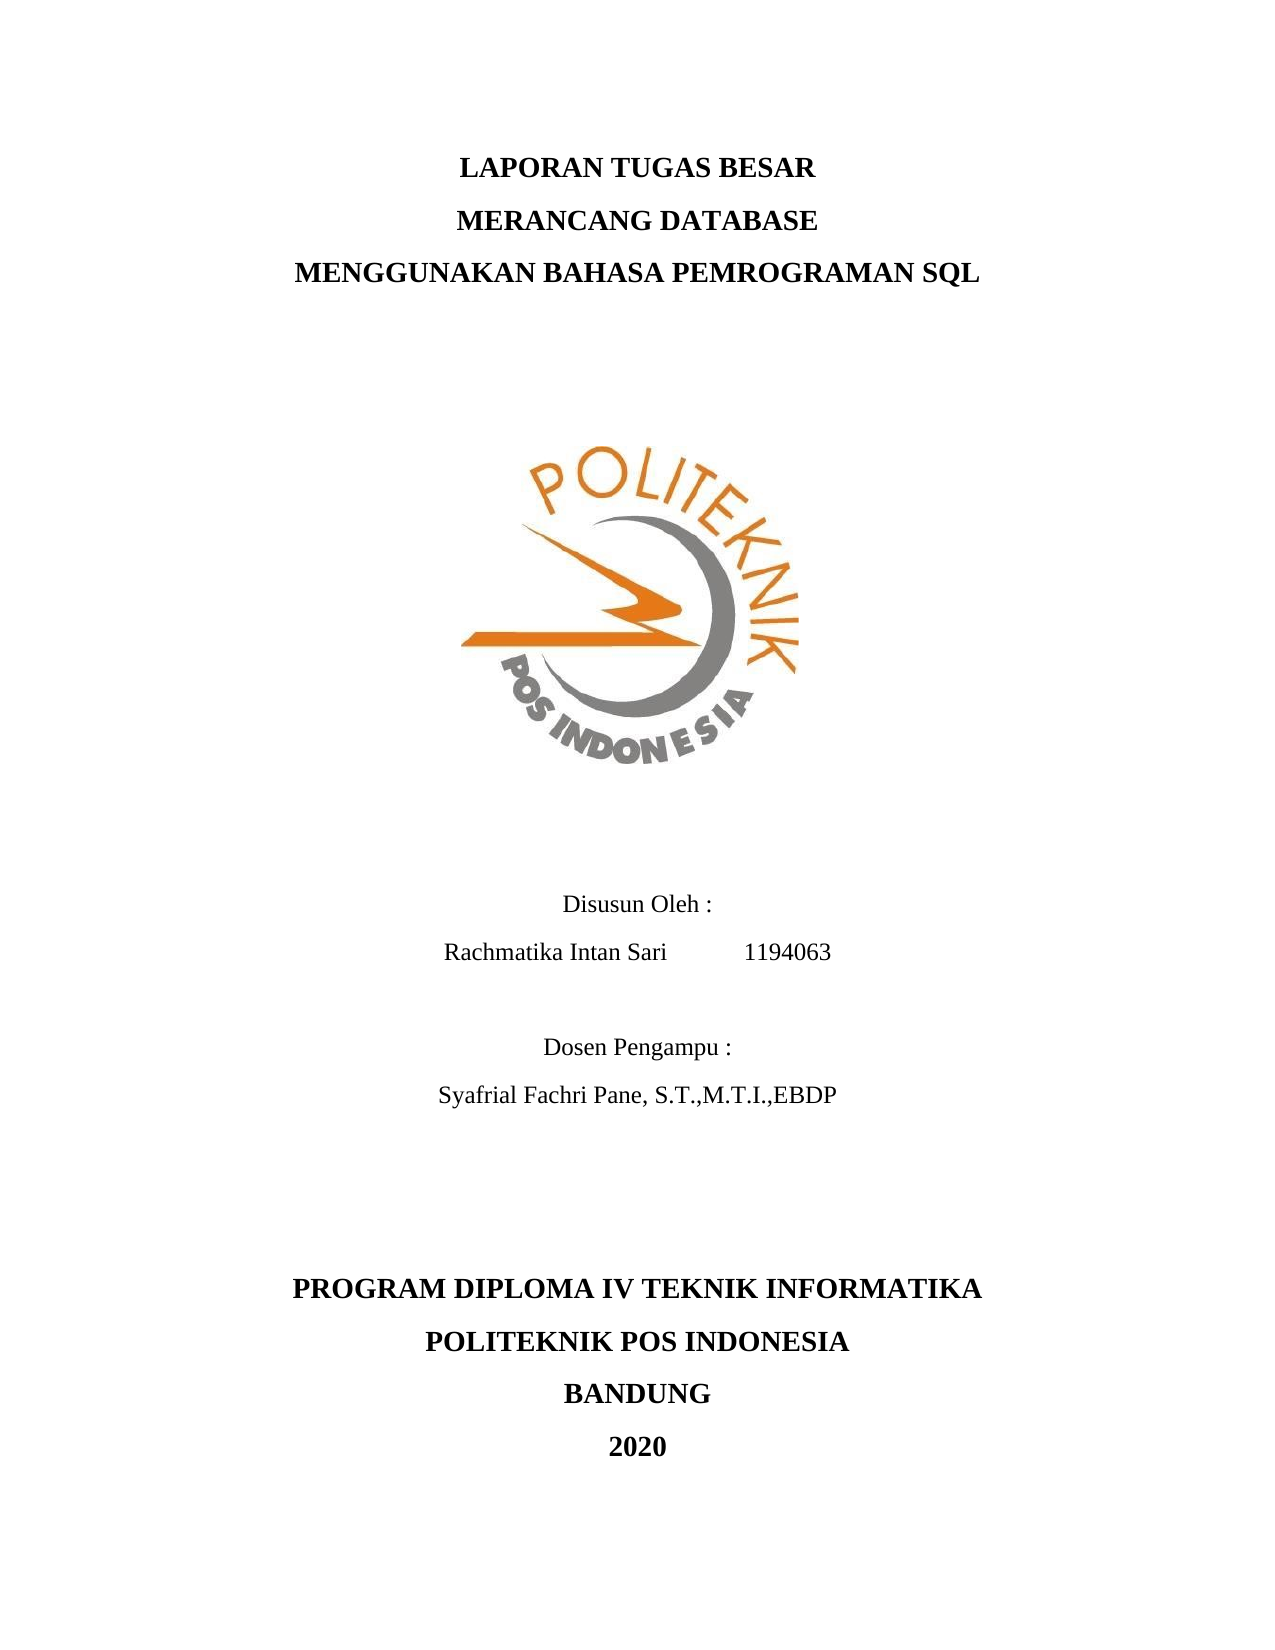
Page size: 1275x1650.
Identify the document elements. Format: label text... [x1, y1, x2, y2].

text 2020 [150, 1429, 1125, 1463]
text Syafrial Fachri Pane, S.T.,M.T.I.,EBDP [150, 1080, 1125, 1109]
text Dosen Pengampu : [150, 1032, 1125, 1061]
text PROGRAM DIPLOMA IV TEKNIK INFORMATIKA [150, 1271, 1125, 1304]
text BANDUNG [150, 1377, 1125, 1410]
text Rachmatika Intan Sari 1194063 [150, 937, 1125, 966]
text Disusun Oleh : [150, 889, 1125, 918]
picture [461, 446, 799, 764]
text MERANCANG DATABASE [150, 203, 1125, 236]
text LAPORAN TUGAS BESAR [150, 150, 1125, 183]
text MENGGUNAKAN BAHASA PEMROGRAMAN SQL [150, 256, 1125, 289]
text POLITEKNIK POS INDONESIA [150, 1324, 1125, 1357]
